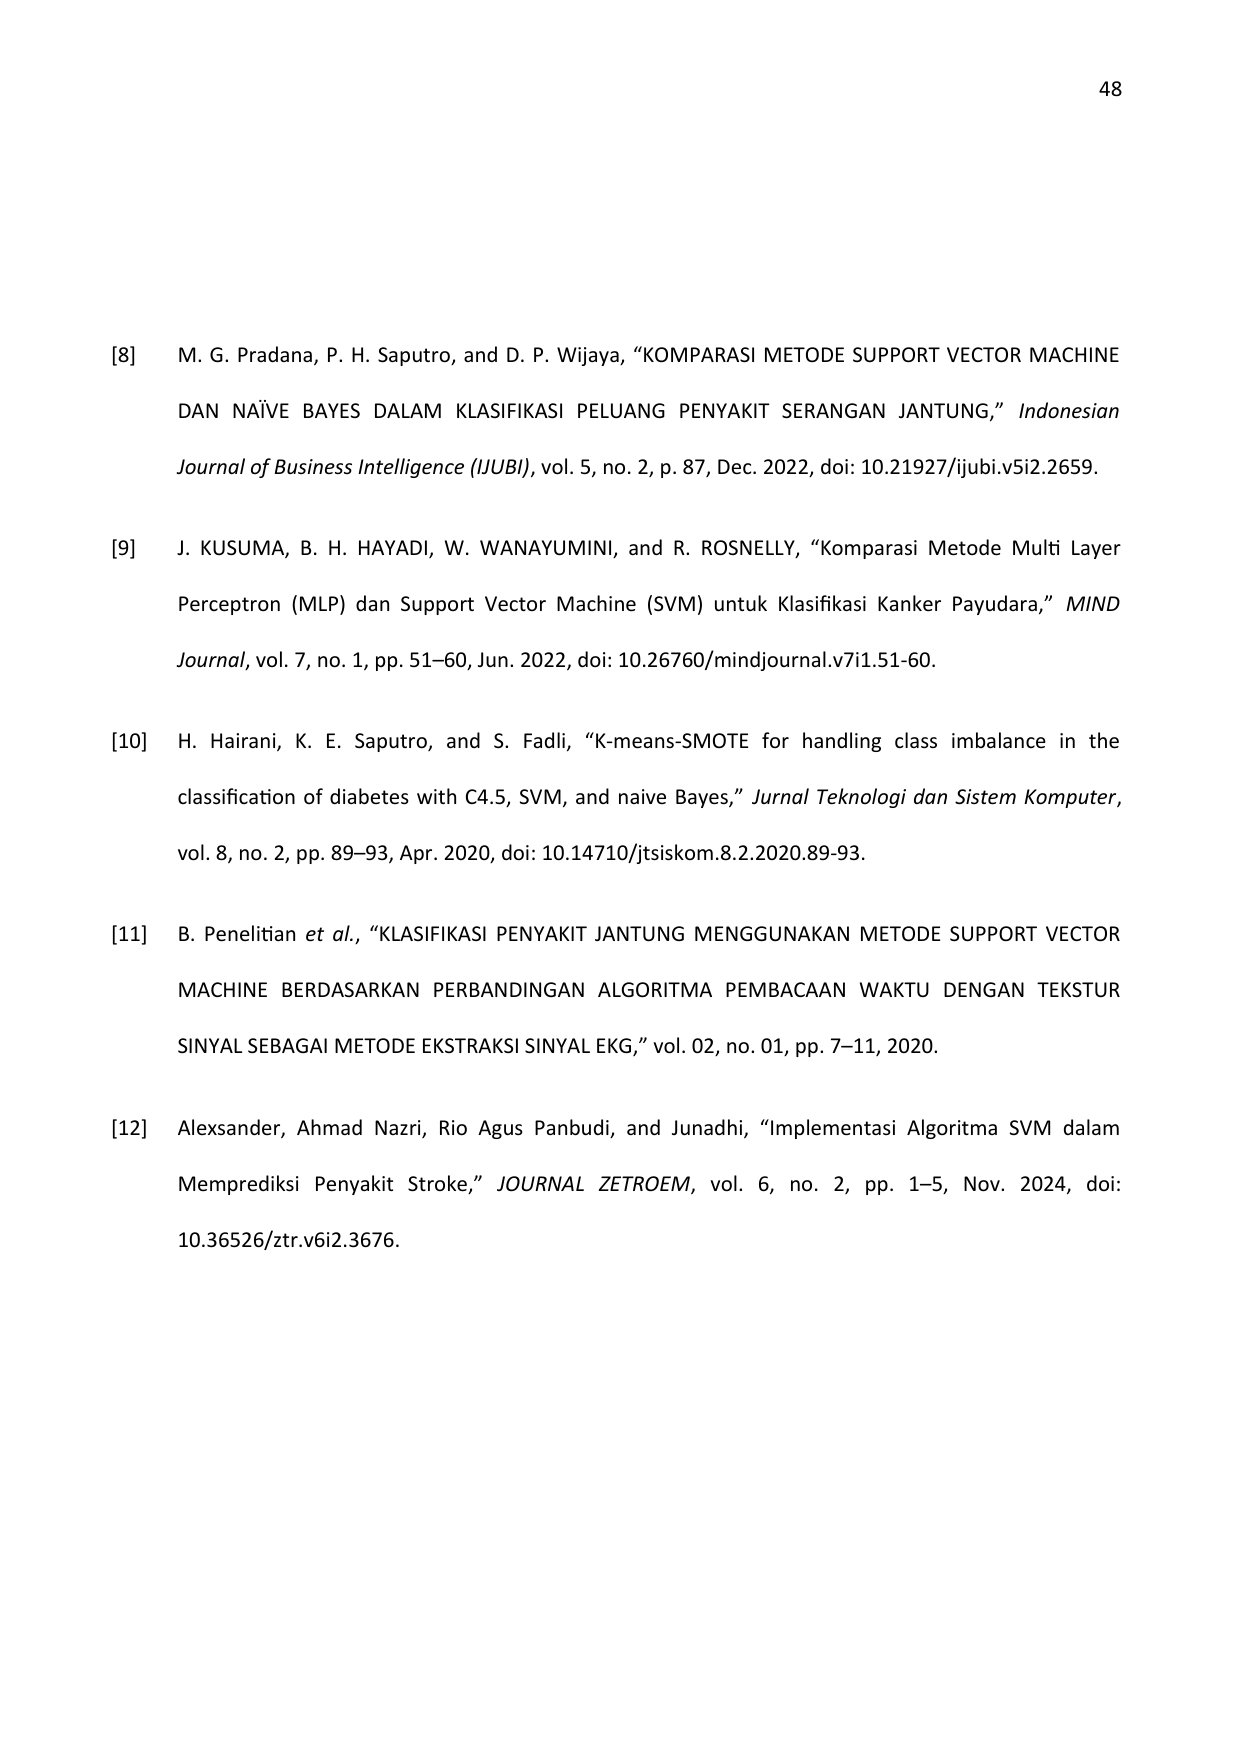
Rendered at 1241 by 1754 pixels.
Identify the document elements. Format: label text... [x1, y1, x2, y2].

text [10] H. Hairani, K. E. Saputro, and S. Fadli, “K-means-SMOTE for handling class imbalance in the classification of diabetes with C4.5, SVM, and naive Bayes,” Jurnal Teknologi dan Sistem Komputer, vol. 8, no. 2, pp. 89–93, Apr. 2020, doi: 10.14710/jtsiskom.8.2.2020.89-93. [111, 726, 1122, 867]
text [8] M. G. Pradana, P. H. Saputro, and D. P. Wijaya, “KOMPARASI METODE SUPPORT VECTOR MACHINE DAN NAÏVE BAYES DALAM KLASIFIKASI PELUANG PENYAKIT SERANGAN JANTUNG,” Indonesian Journal of Business Intelligence (IJUBI), vol. 5, no. 2, p. 87, Dec. 2022, doi: 10.21927/ijubi.v5i2.2659. [111, 340, 1122, 480]
text [12] Alexsander, Ahmad Nazri, Rio Agus Panbudi, and Junadhi, “Implementasi Algoritma SVM dalam Memprediksi Penyakit Stroke,” JOURNAL ZETROEM, vol. 6, no. 2, pp. 1–5, Nov. 2024, doi: 10.36526/ztr.v6i2.3676. [111, 1113, 1122, 1253]
text [9] J. KUSUMA, B. H. HAYADI, W. WANAYUMINI, and R. ROSNELLY, “Komparasi Metode Multi Layer Perceptron (MLP) dan Support Vector Machine (SVM) untuk Klasifikasi Kanker Payudara,” MIND Journal, vol. 7, no. 1, pp. 51–60, Jun. 2022, doi: 10.26760/mindjournal.v7i1.51-60. [111, 533, 1122, 673]
text [11] B. Penelitian et al., “KLASIFIKASI PENYAKIT JANTUNG MENGGUNAKAN METODE SUPPORT VECTOR MACHINE BERDASARKAN PERBANDINGAN ALGORITMA PEMBACAAN WAKTU DENGAN TEKSTUR SINYAL SEBAGAI METODE EKSTRAKSI SINYAL EKG,” vol. 02, no. 01, pp. 7–11, 2020. [111, 919, 1122, 1060]
